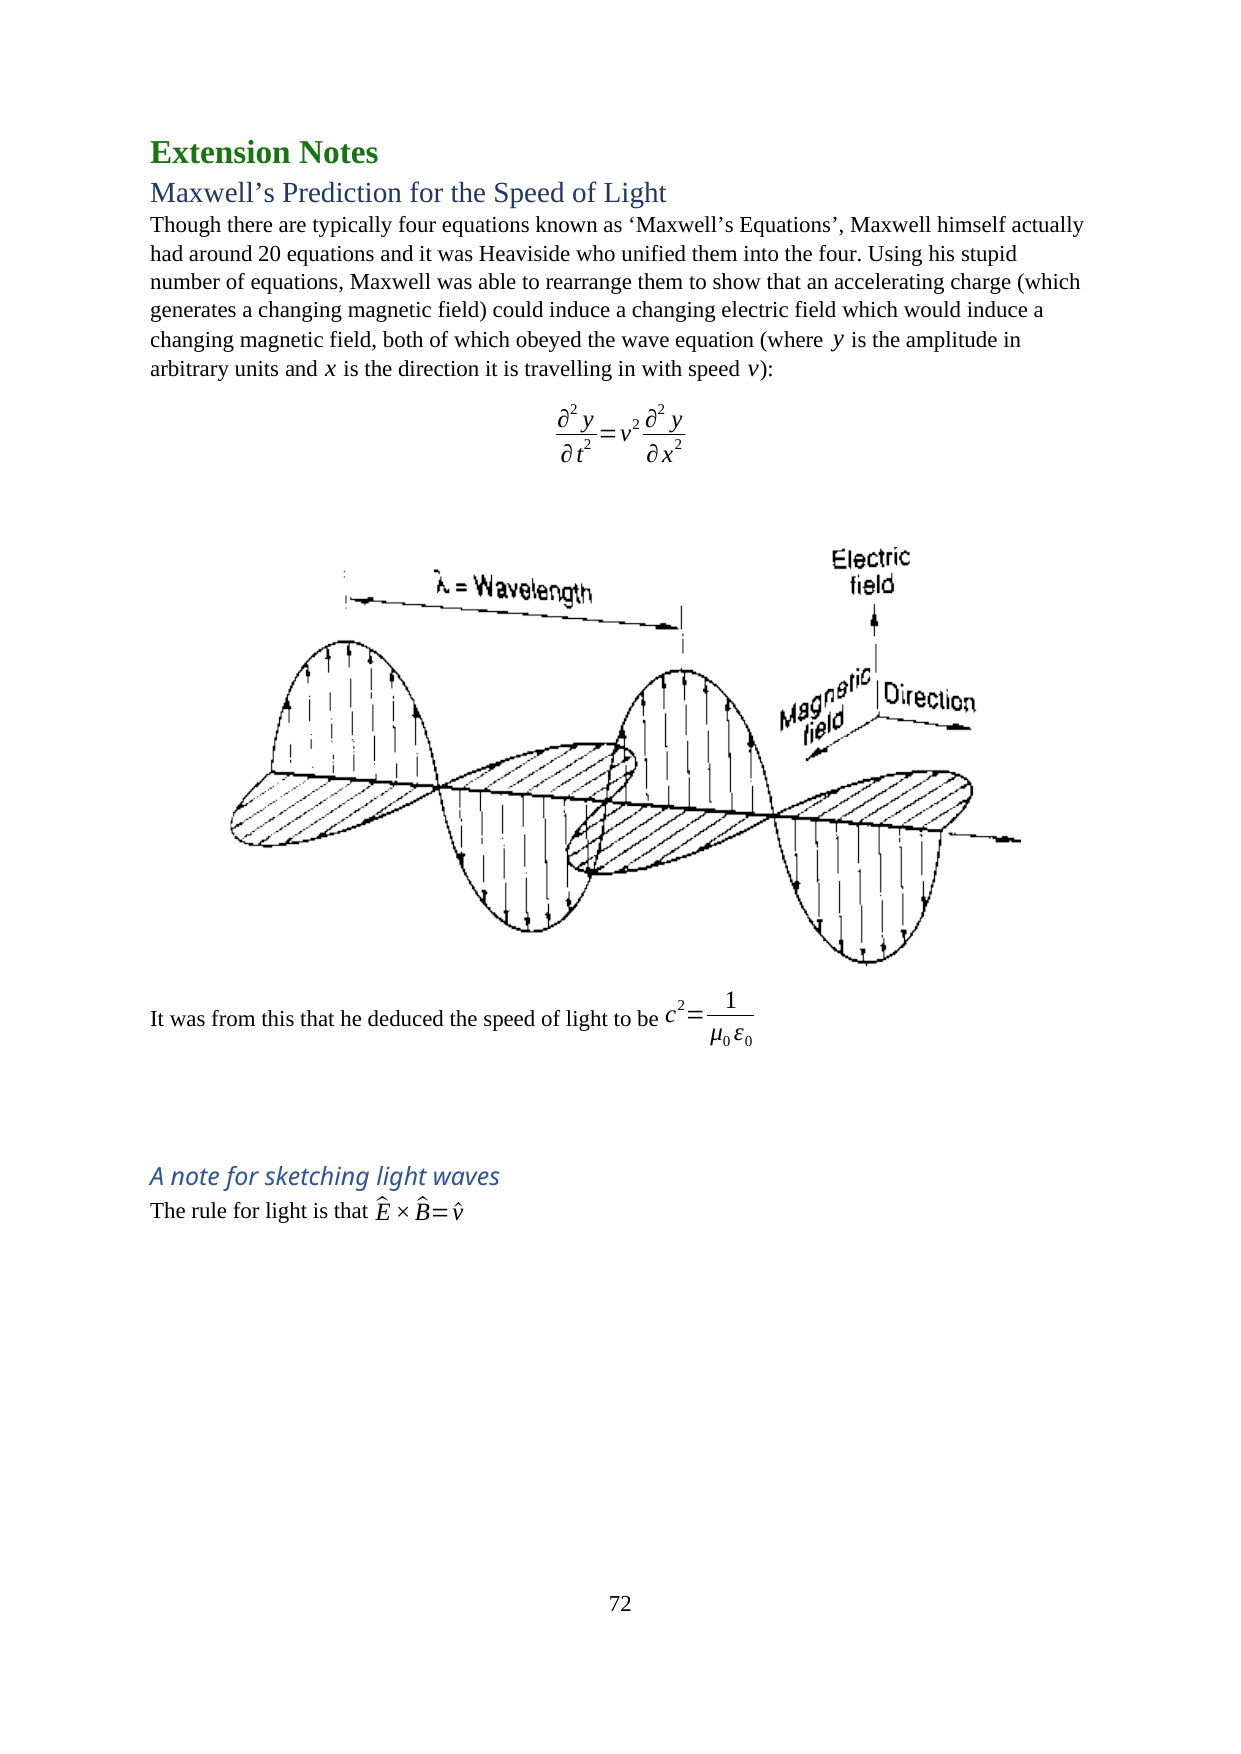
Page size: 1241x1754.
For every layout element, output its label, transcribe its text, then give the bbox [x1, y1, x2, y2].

text The rule for light is that [150, 1195, 1090, 1226]
picture [230, 547, 1021, 966]
subtitle Maxwell’s Prediction for the Speed of Light [150, 175, 1090, 209]
subtitle Extension Notes [150, 133, 1090, 171]
text Though there are typically four equations known as ‘Maxwell’s Equations’, Maxwell himself actually had around 20 equations and it was Heaviside who unified them into the four. Using his stupid number of equations, Maxwell was able to rearrange them to show that an accelerating charge (which generates a changing magnetic field) could induce a changing electric field which would induce a changing magnetic field, both of which obeyed the wave equation (where is the amplitude in arbitrary units and is the direction it is travelling in with speed ): [150, 211, 1090, 382]
subtitle A note for sketching light waves [150, 1158, 1090, 1192]
